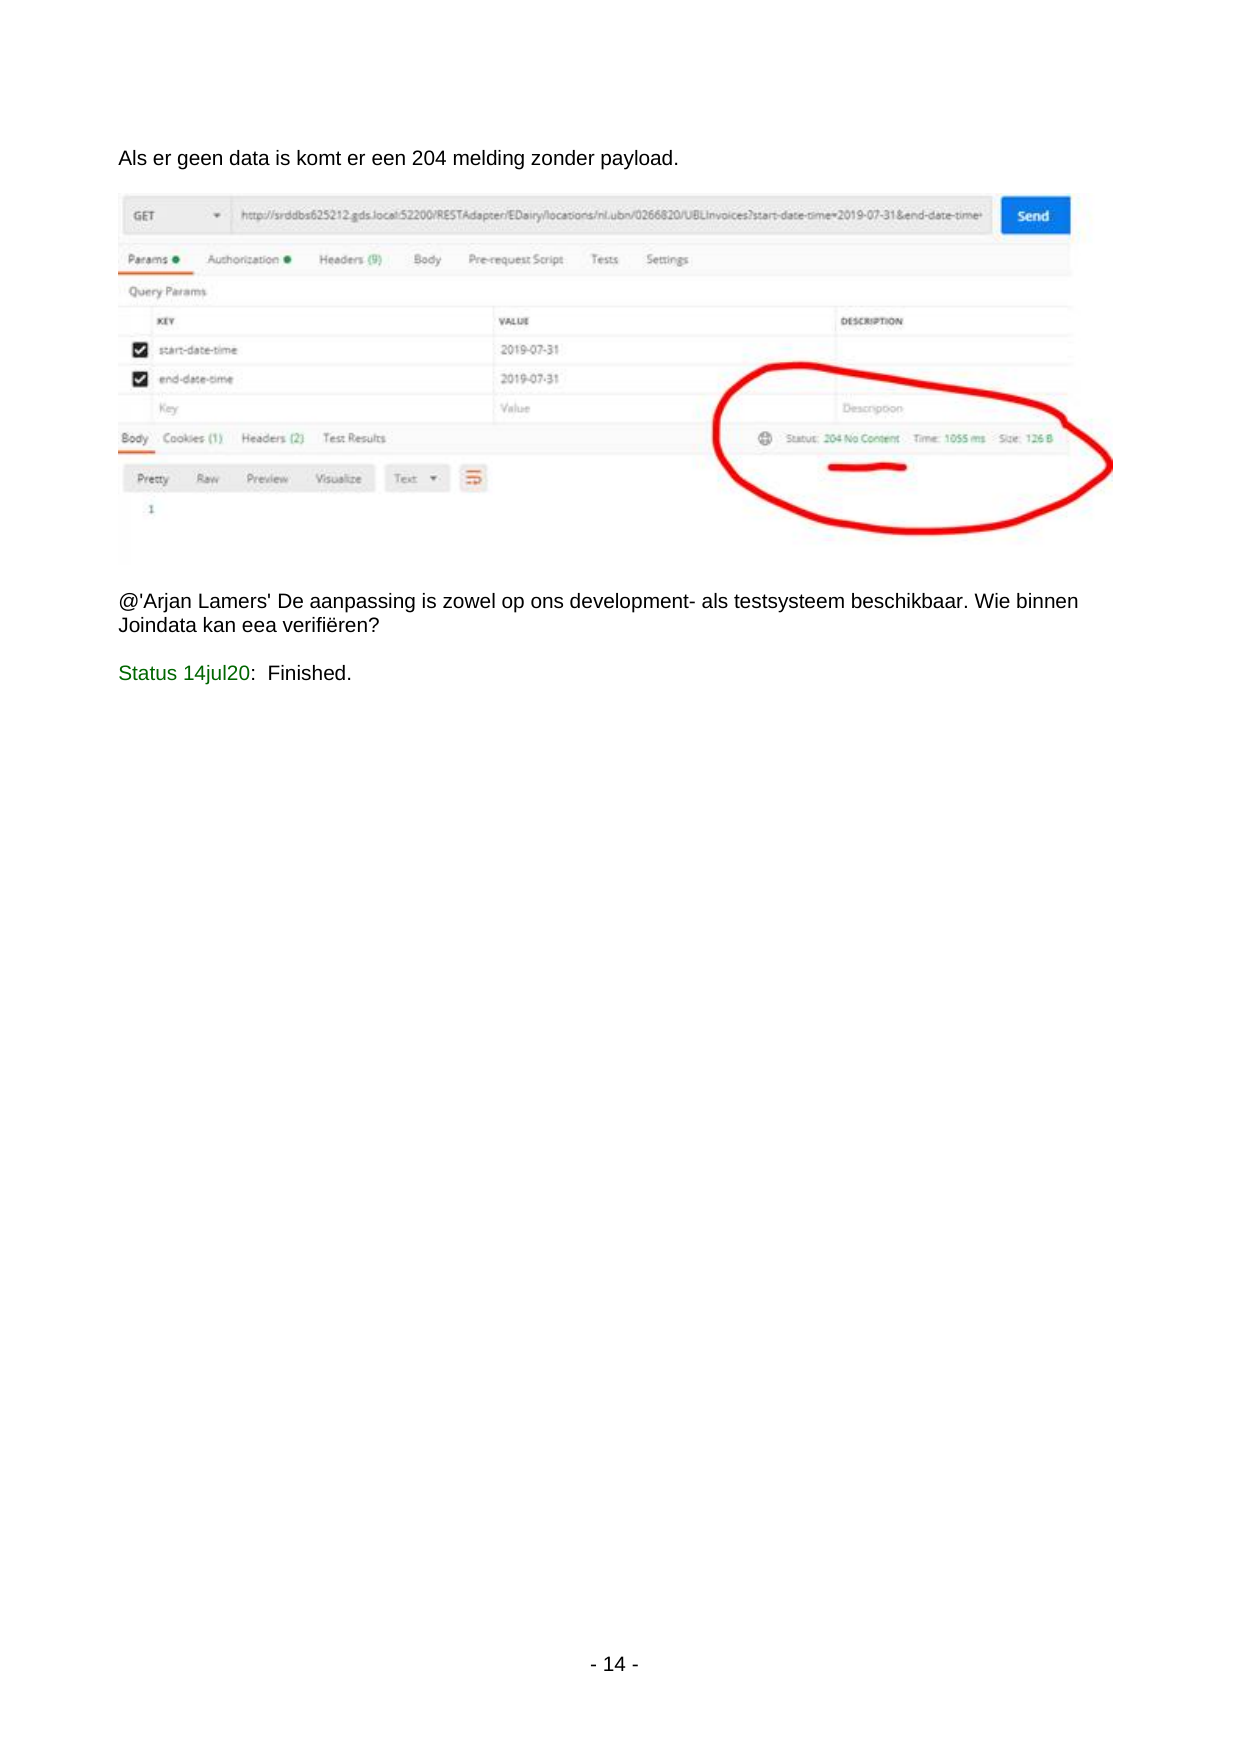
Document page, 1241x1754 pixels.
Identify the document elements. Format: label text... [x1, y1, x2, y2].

text Als er geen data is komt er een 204 melding zonder payload. [118, 146, 1122, 170]
picture [118, 193, 1113, 565]
text Status 14jul20: Finished. [118, 660, 1122, 684]
text @'Arjan Lamers' De aanpassing is zowel op ons development- als testsysteem beschikbaar. Wie binnen Joindata kan eea verifiëren? [118, 588, 1122, 636]
